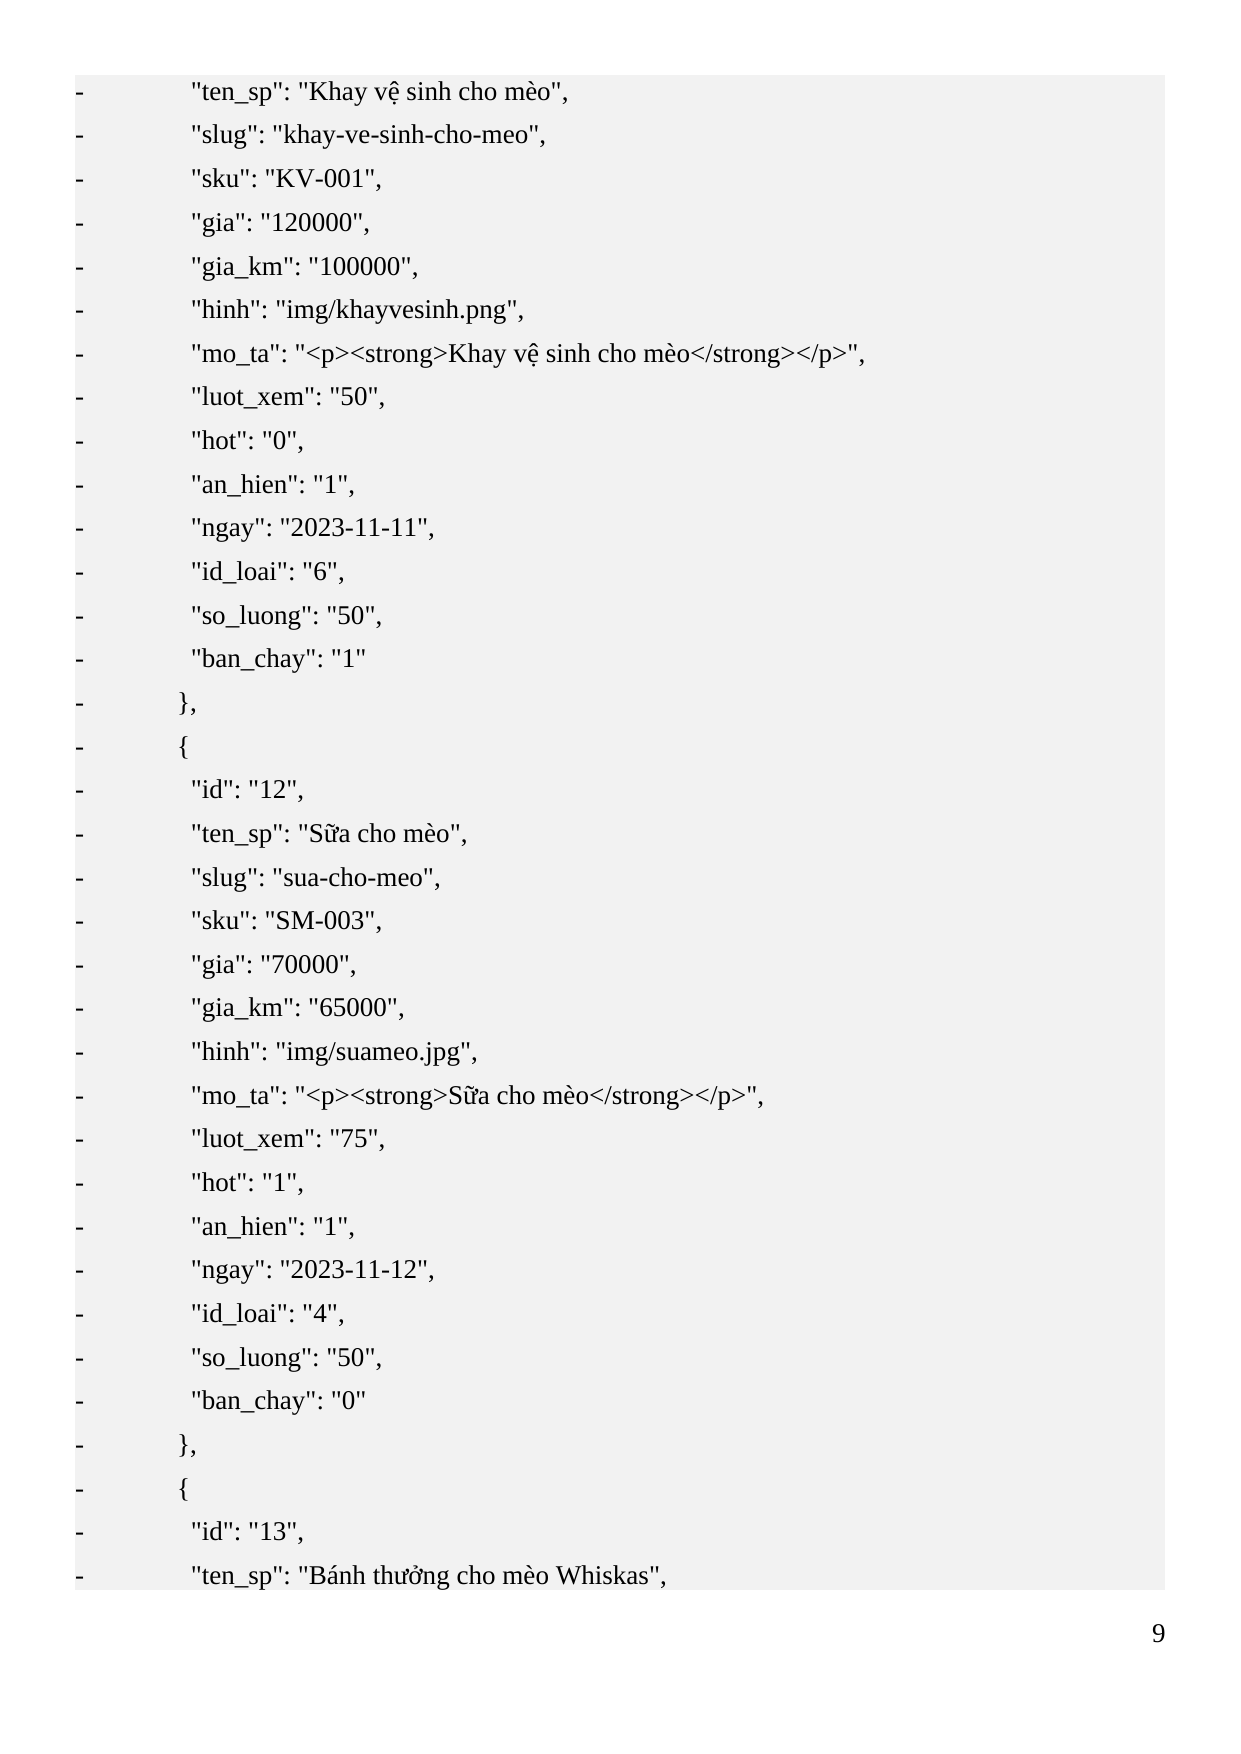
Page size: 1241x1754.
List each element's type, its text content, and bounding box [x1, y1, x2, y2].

text - "mo_ta": "<p><strong>Sữa cho mèo</strong></p>", [75, 1079, 1165, 1110]
text - "ngay": "2023-11-12", [75, 1253, 1165, 1284]
text - "hot": "1", [75, 1166, 1165, 1197]
text - "ten_sp": "Bánh thưởng cho mèo Whiskas", [75, 1559, 1165, 1590]
text - "so_luong": "50", [75, 599, 1165, 630]
text - "id_loai": "4", [75, 1297, 1165, 1328]
text - "id": "12", [75, 773, 1165, 804]
text - "luot_xem": "75", [75, 1122, 1165, 1154]
text - "slug": "sua-cho-meo", [75, 861, 1165, 892]
text - { [75, 1472, 1165, 1503]
text - "hot": "0", [75, 424, 1165, 455]
text - "an_hien": "1", [75, 468, 1165, 499]
text - "id_loai": "6", [75, 555, 1165, 586]
text - "an_hien": "1", [75, 1210, 1165, 1241]
text - "ban_chay": "1" [75, 642, 1165, 673]
text - "so_luong": "50", [75, 1341, 1165, 1372]
text - "sku": "KV-001", [75, 162, 1165, 193]
text - "ten_sp": "Khay vệ sinh cho mèo", [75, 75, 1165, 106]
text - { [75, 730, 1165, 761]
text - "gia": "120000", [75, 206, 1165, 237]
text - }, [75, 686, 1165, 717]
text - "gia_km": "100000", [75, 249, 1165, 281]
text - "hinh": "img/suameo.jpg", [75, 1035, 1165, 1066]
text - "gia": "70000", [75, 948, 1165, 979]
text - "luot_xem": "50", [75, 381, 1165, 412]
text - "id": "13", [75, 1515, 1165, 1546]
text - "ngay": "2023-11-11", [75, 511, 1165, 543]
text - "hinh": "img/khayvesinh.png", [75, 293, 1165, 324]
text - "slug": "khay-ve-sinh-cho-meo", [75, 119, 1165, 150]
text - }, [75, 1428, 1165, 1459]
text - "mo_ta": "<p><strong>Khay vệ sinh cho mèo</strong></p>", [75, 337, 1165, 368]
text - "ten_sp": "Sữa cho mèo", [75, 817, 1165, 848]
text - "sku": "SM-003", [75, 904, 1165, 935]
text - "gia_km": "65000", [75, 992, 1165, 1023]
text - "ban_chay": "0" [75, 1384, 1165, 1416]
